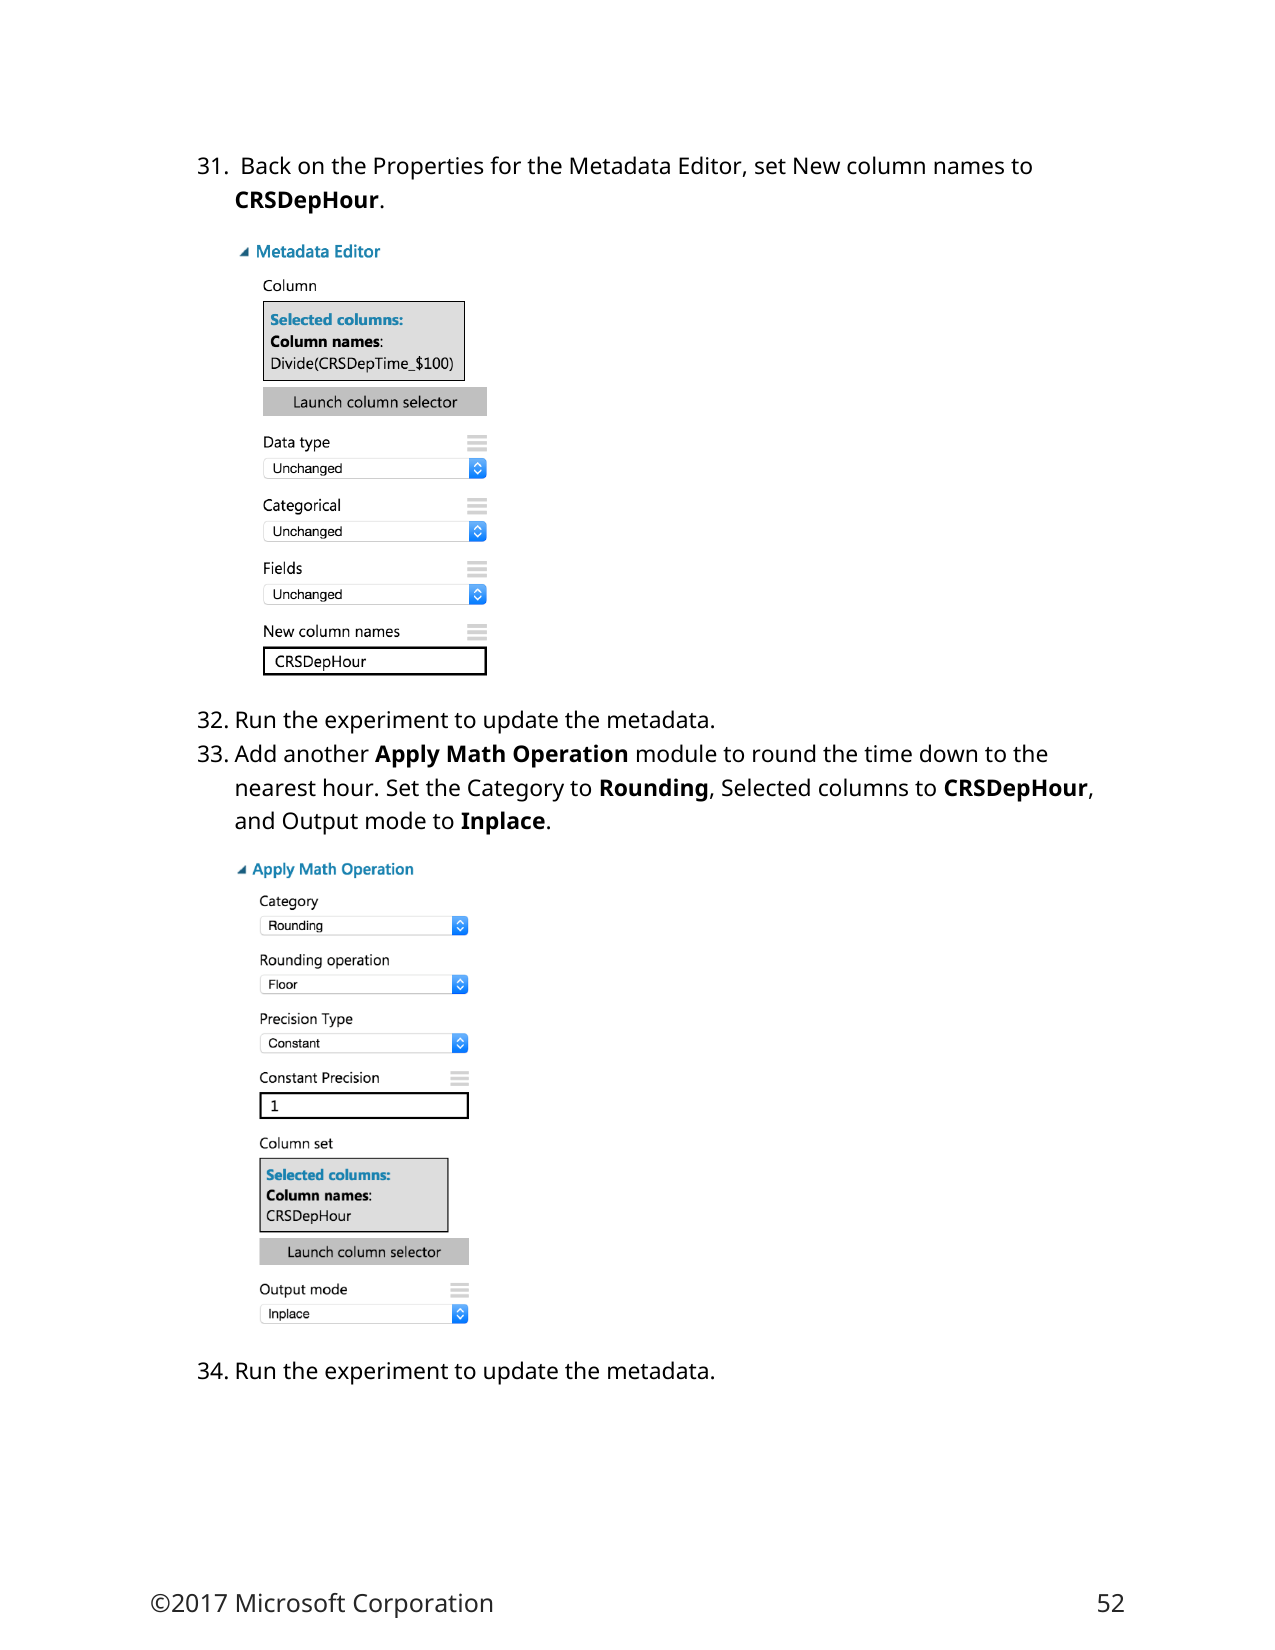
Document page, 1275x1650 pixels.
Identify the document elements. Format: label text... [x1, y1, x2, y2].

list Add another Apply Math Operation module to round the time down to the nearest hour. Set the Category to Rounding, Selected columns to CRSDepHour, and Output mode to Inplace. [197, 738, 1125, 836]
picture [225, 855, 488, 1336]
list Run the experiment to update the metadata. [197, 704, 1125, 735]
picture [225, 234, 511, 685]
list Run the experiment to update the metadata. [197, 1355, 1125, 1386]
list Back on the Properties for the Metadata Editor, set New column names to CRSDepHour. [197, 150, 1125, 215]
